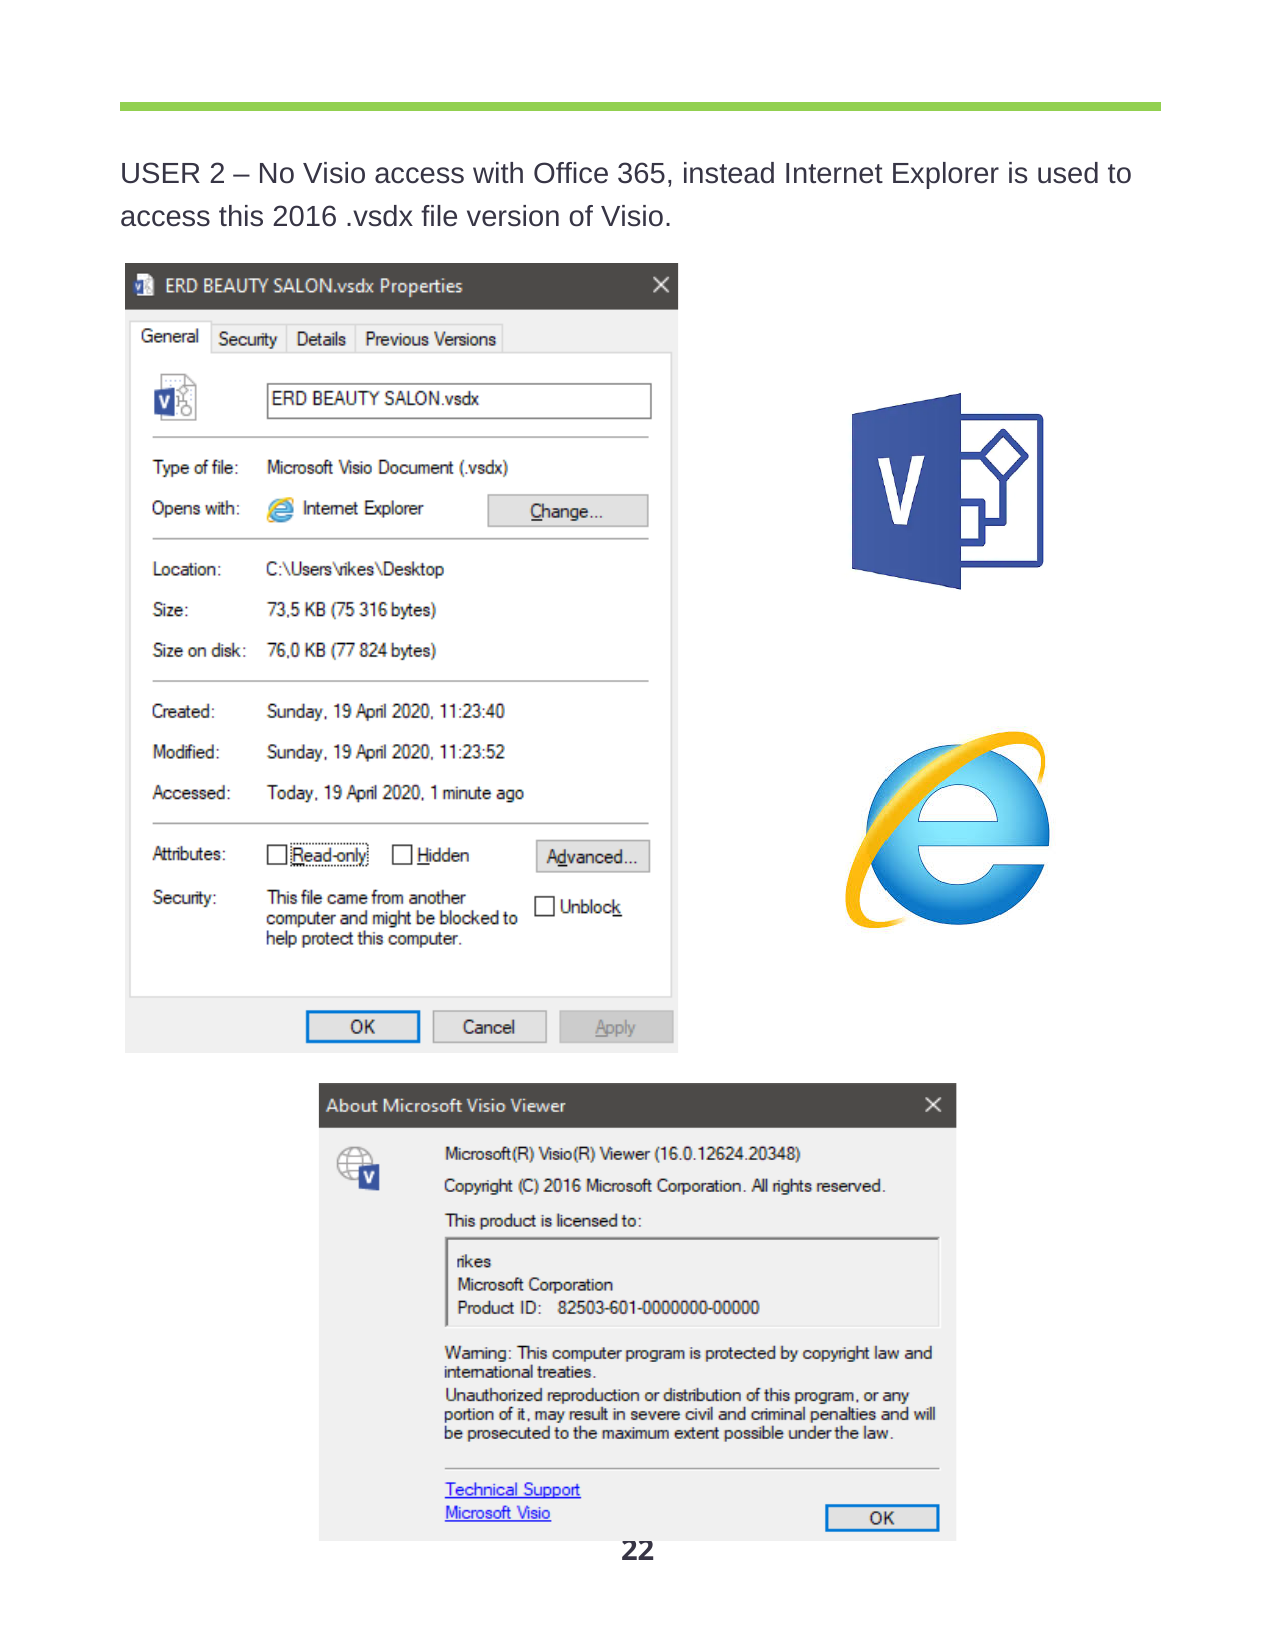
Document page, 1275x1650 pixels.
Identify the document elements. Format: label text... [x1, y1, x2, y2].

text USER 2 – No Visio access with Office 365, instead Internet Explorer is used to access this 2016 .vsdx file version of Visio. [120, 156, 1155, 235]
picture [125, 263, 679, 1053]
picture [829, 718, 1058, 942]
picture [807, 382, 1088, 600]
picture [318, 1083, 957, 1541]
